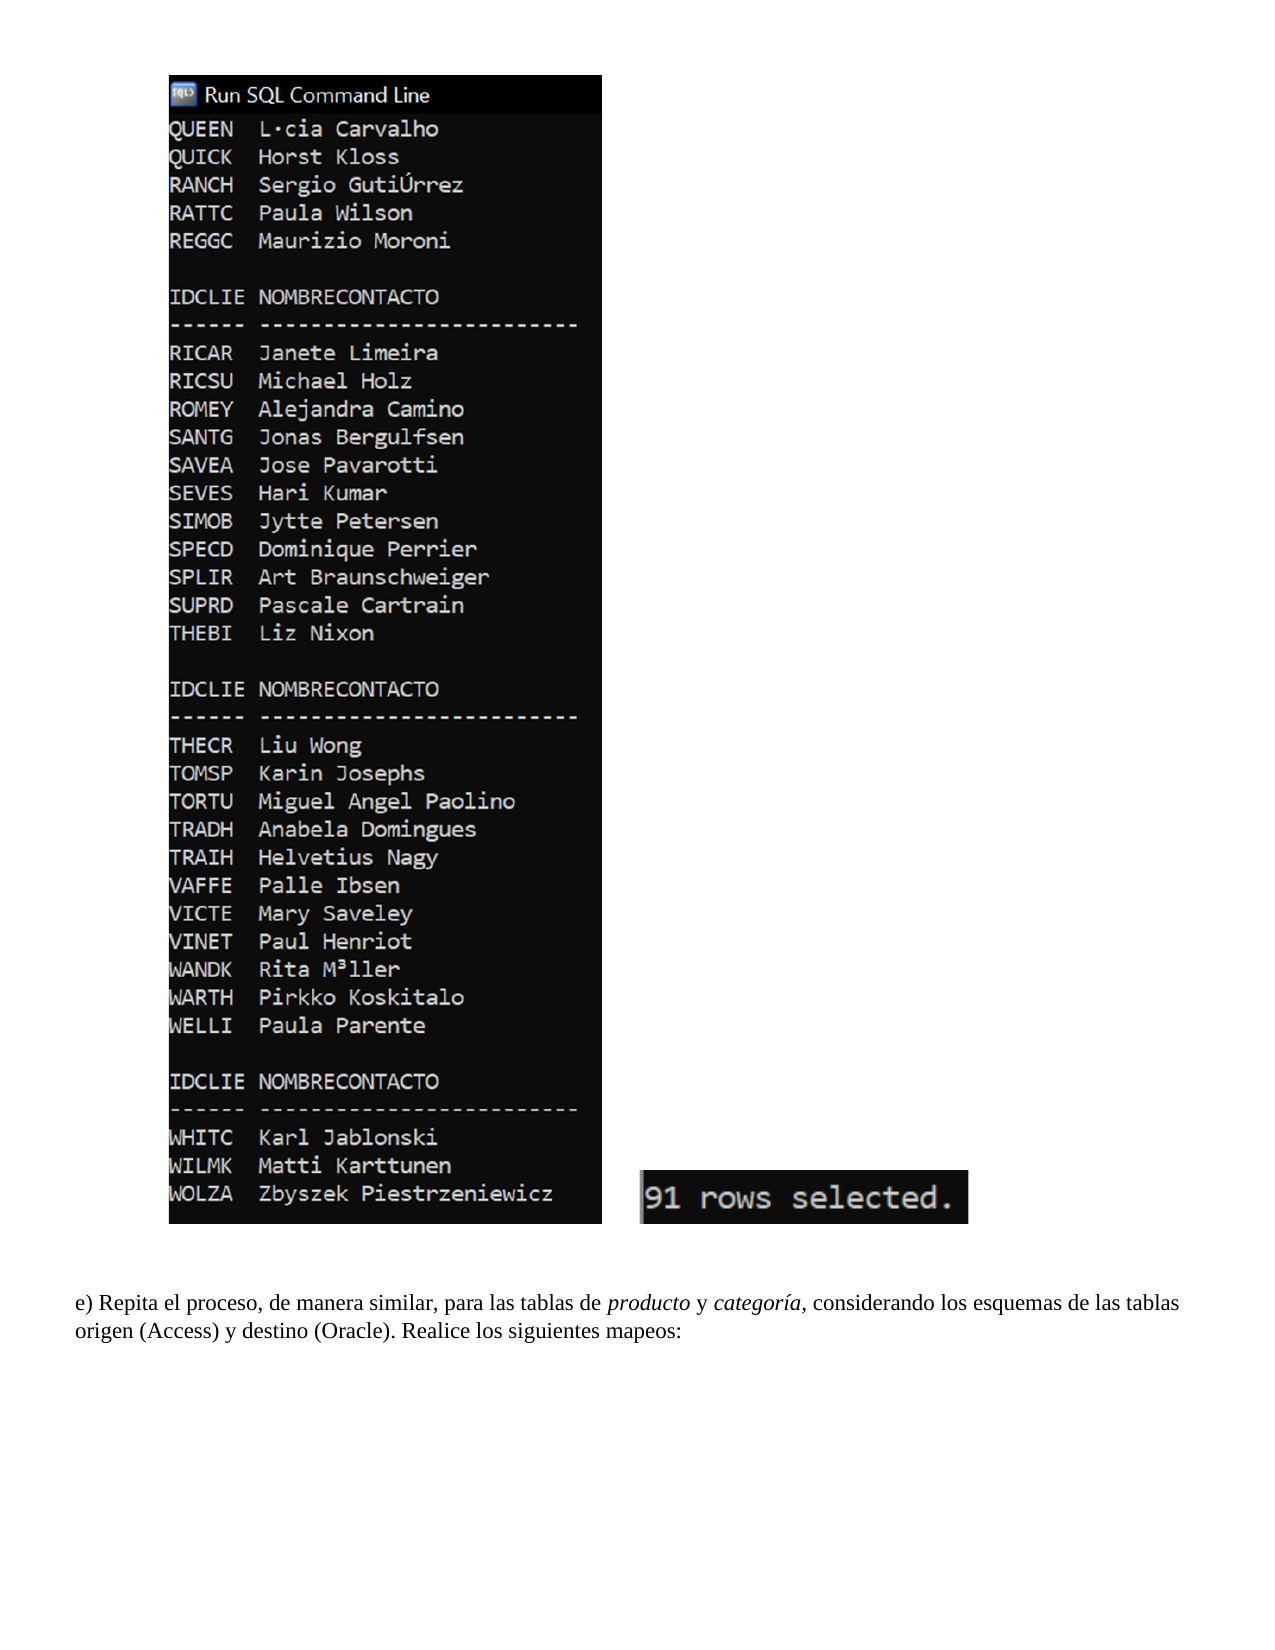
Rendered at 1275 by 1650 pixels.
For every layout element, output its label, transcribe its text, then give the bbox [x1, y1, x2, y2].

text e) Repita el proceso, de manera similar, para las tablas de producto y categoría, considerando los esquemas de las tablas origen (Access) y destino (Oracle). Realice los siguientes mapeos: [75, 1288, 1200, 1343]
